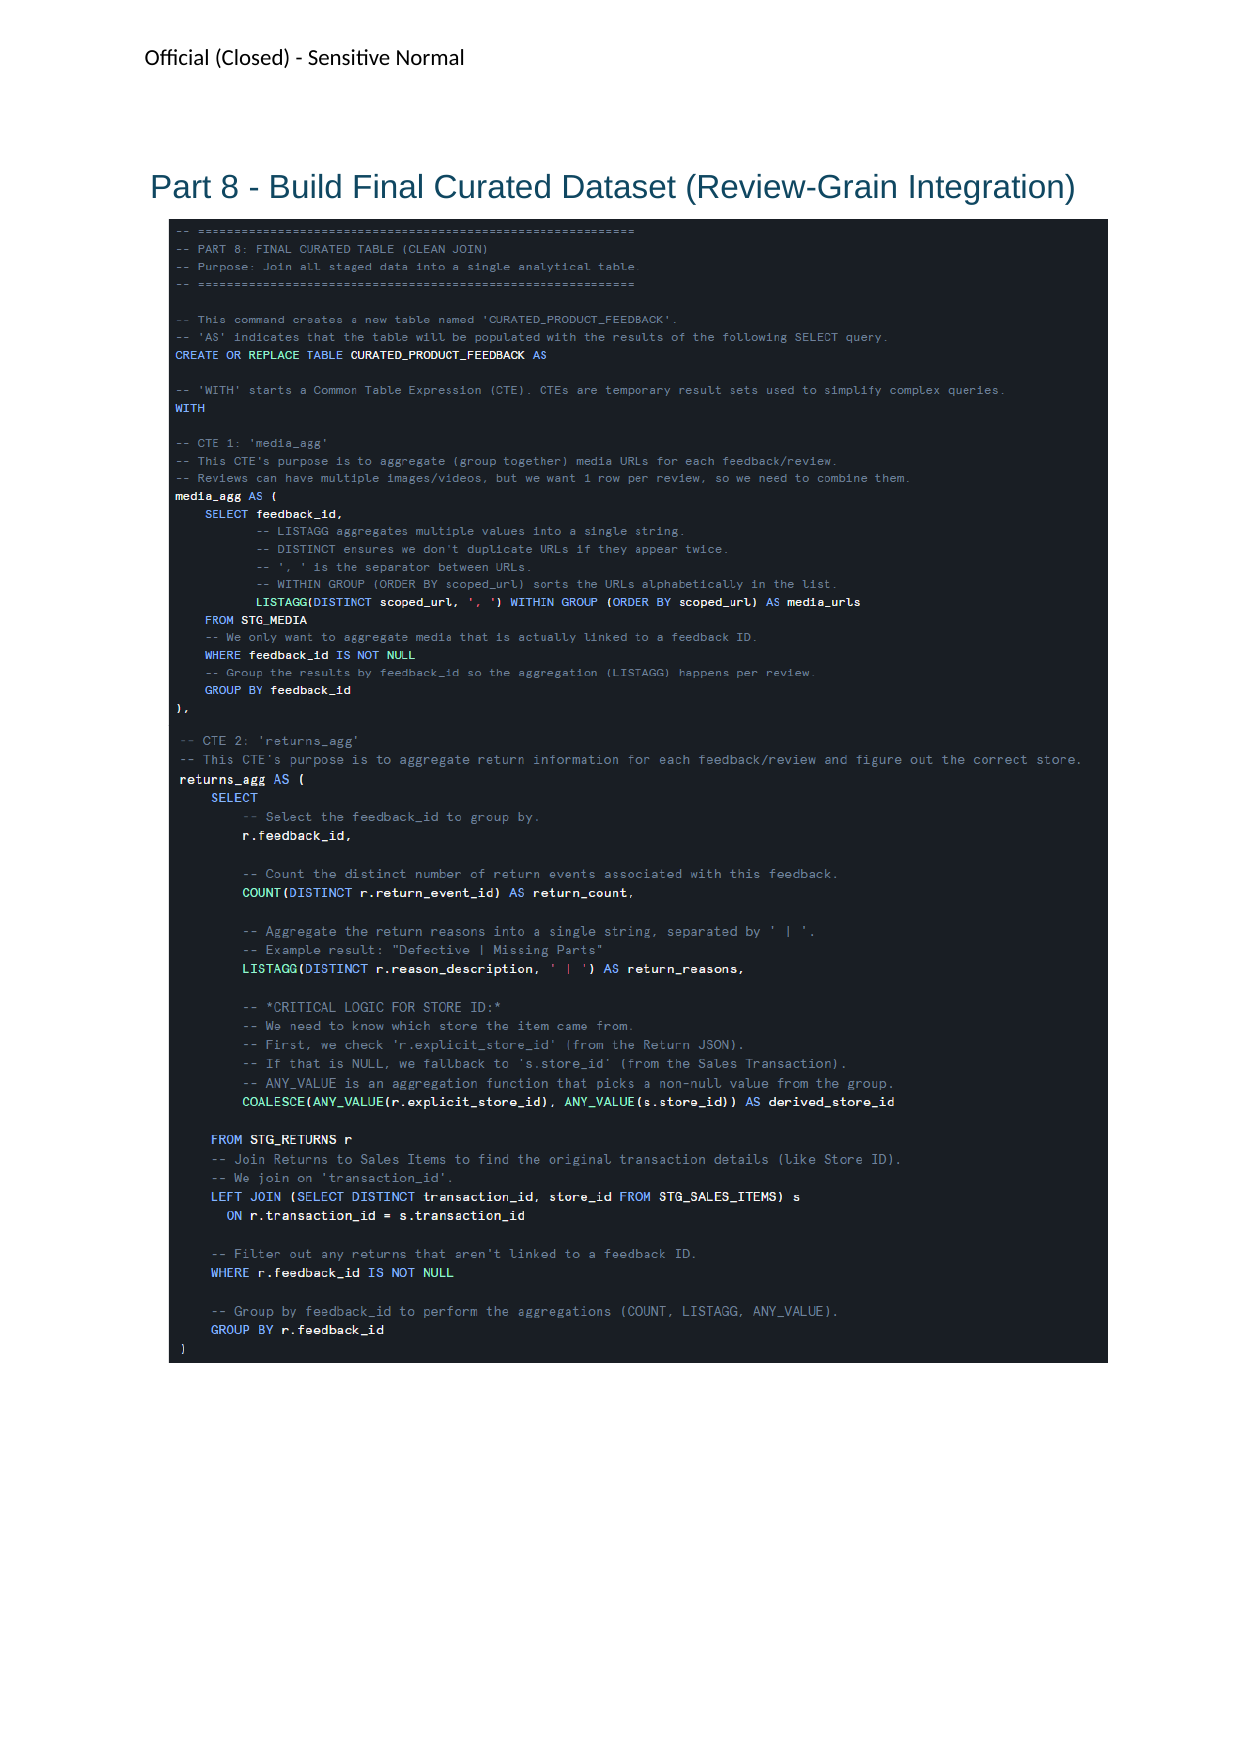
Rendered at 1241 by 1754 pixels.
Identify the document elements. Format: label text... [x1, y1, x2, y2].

subtitle Part 8 - Build Final Curated Dataset (Review-Grain Integration) [150, 167, 1090, 205]
